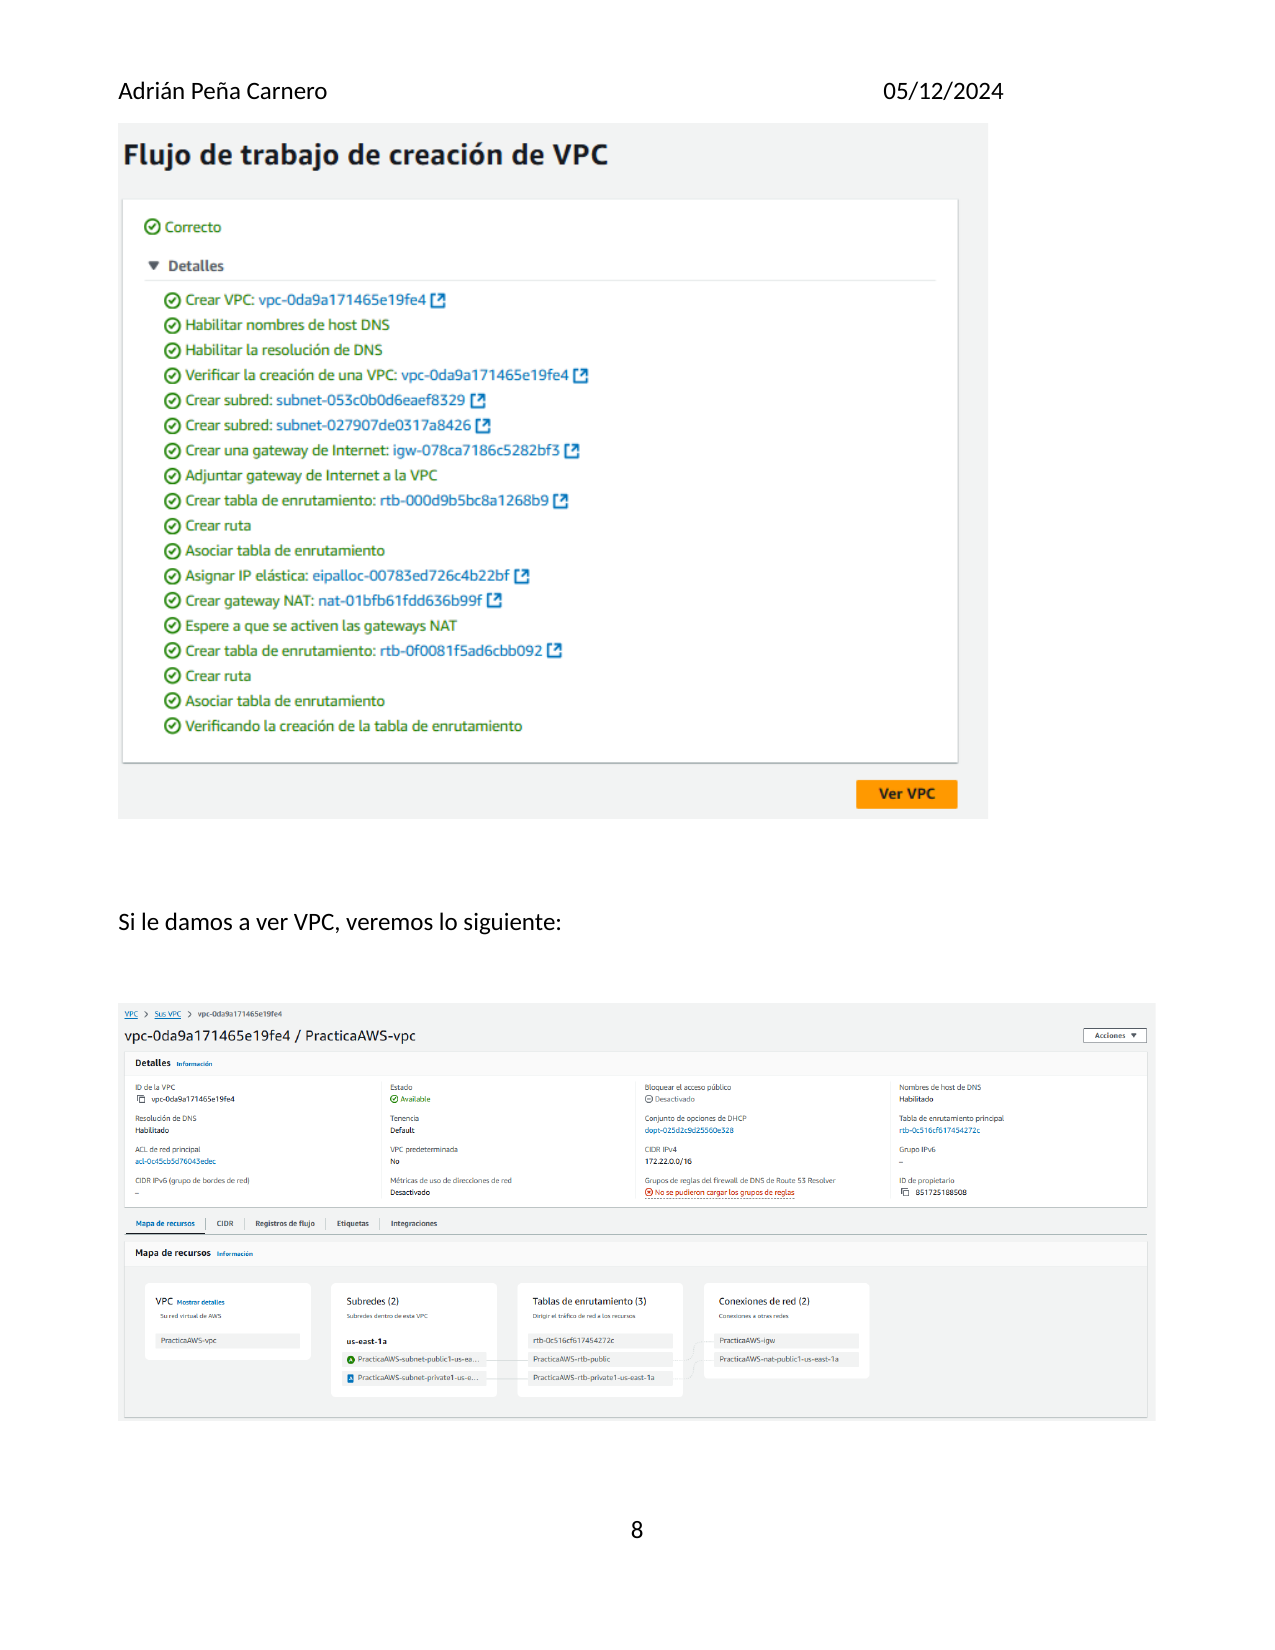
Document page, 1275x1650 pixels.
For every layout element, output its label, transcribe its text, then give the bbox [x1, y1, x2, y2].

picture [118, 1003, 1156, 1421]
picture [118, 123, 989, 819]
text Si le damos a ver VPC, veremos lo siguiente: [118, 907, 1156, 937]
